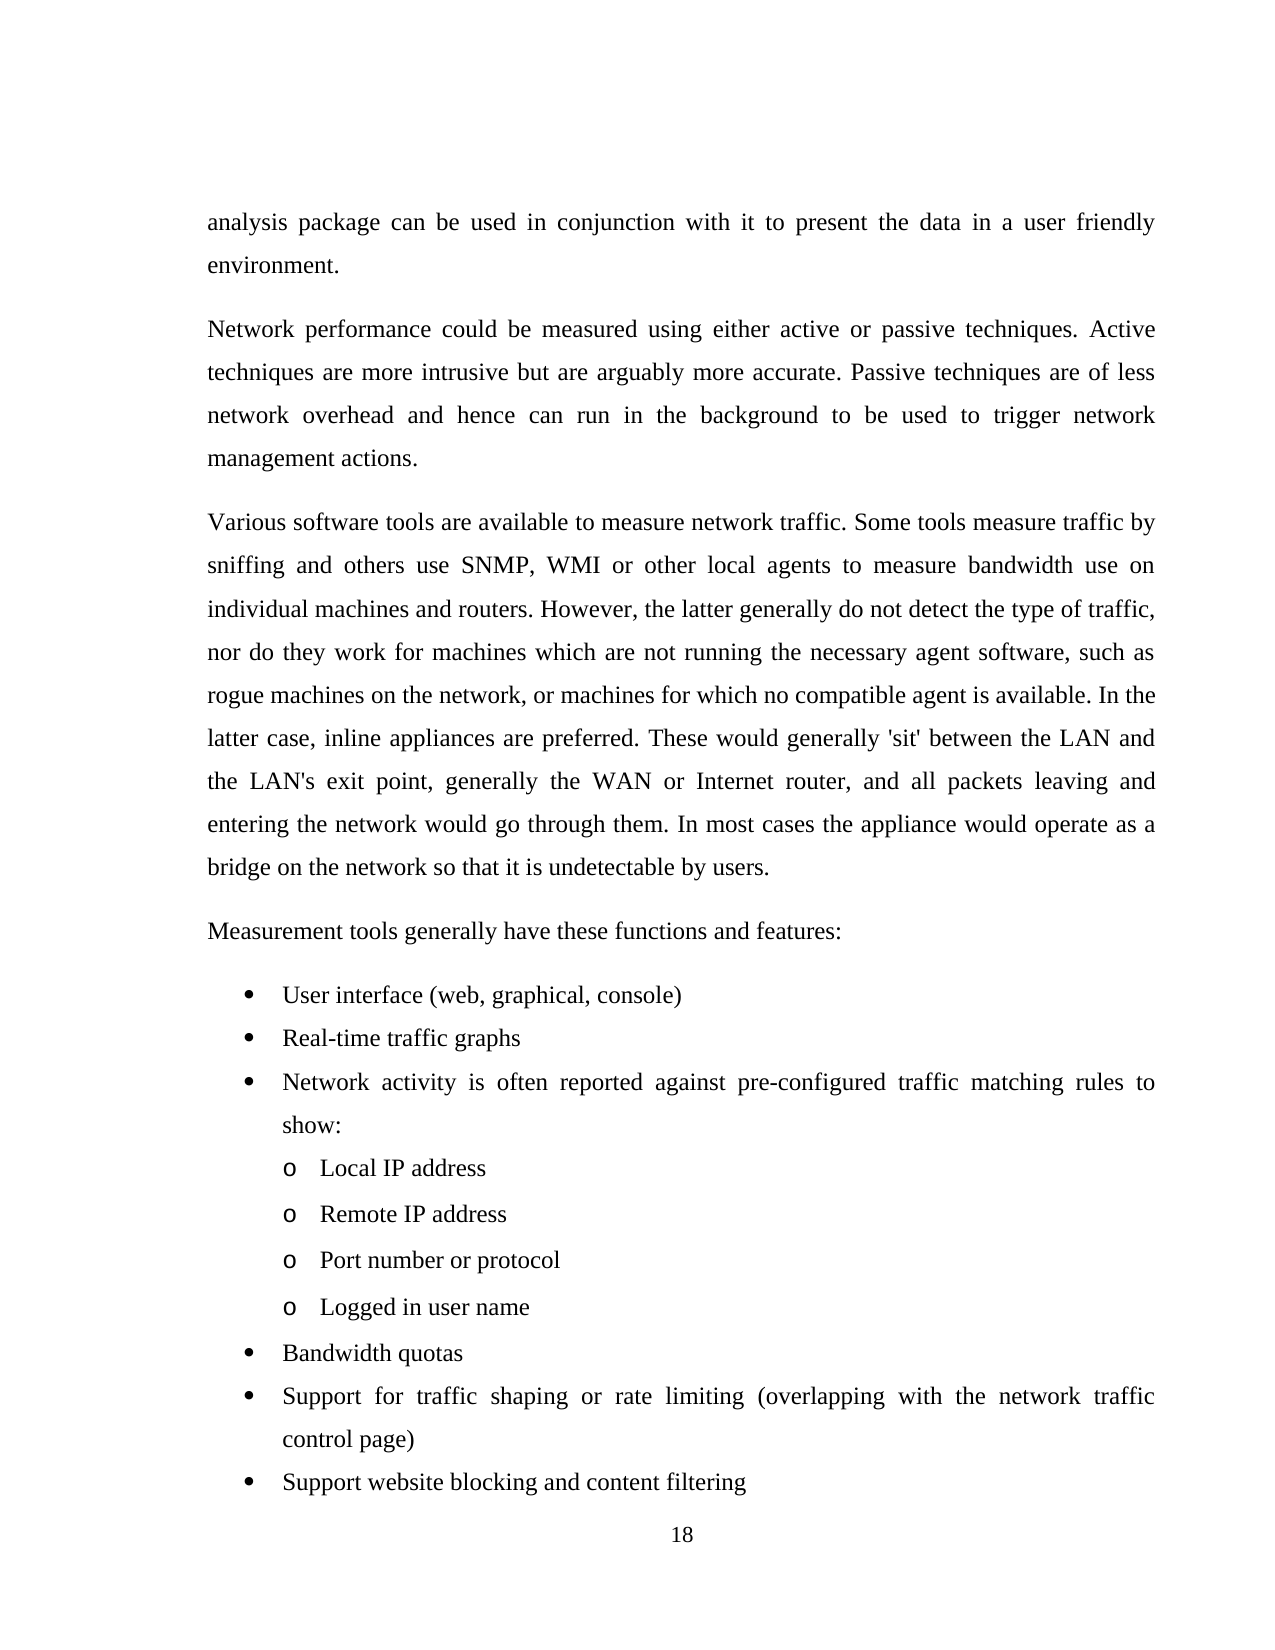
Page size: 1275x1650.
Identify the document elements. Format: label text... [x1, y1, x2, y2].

list Logged in user name [282, 1292, 1156, 1322]
text Network performance could be measured using either active or passive techniques. Active techniques are more intrusive but are arguably more accurate. Passive techniques are of less network overhead and hence can run in the background to be used to trigger network management actions. [207, 314, 1156, 472]
list Support for traffic shaping or rate limiting (overlapping with the network traffic control page) [244, 1381, 1156, 1453]
text Measurement tools generally have these functions and features: [207, 916, 1156, 945]
list Support website blocking and content filtering [244, 1467, 1156, 1496]
list Remote IP address [282, 1199, 1156, 1230]
text Various software tools are available to measure network traffic. Some tools measure traffic by sniffing and others use SNMP, WMI or other local agents to measure bandwidth use on individual machines and routers. However, the latter generally do not detect the type of traffic, nor do they work for machines which are not running the necessary agent software, such as rogue machines on the network, or machines for which no compatible agent is available. In the latter case, inline appliances are preferred. These would generally 'sit' between the LAN and the LAN's exit point, generally the WAN or Internet router, and all packets leaving and entering the network would go through them. In most cases the appliance would operate as a bridge on the network so that it is undetectable by users. [207, 507, 1156, 881]
list Real-time traffic graphs [244, 1023, 1156, 1052]
list Local IP address [282, 1153, 1156, 1184]
list Bandwidth quotas [244, 1338, 1156, 1367]
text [207, 207, 1156, 279]
list Port number or protocol [282, 1245, 1156, 1276]
list User interface (web, graphical, console) [244, 980, 1156, 1009]
list Network activity is often reported against pre-configured traffic matching rules to show: [244, 1067, 1156, 1138]
